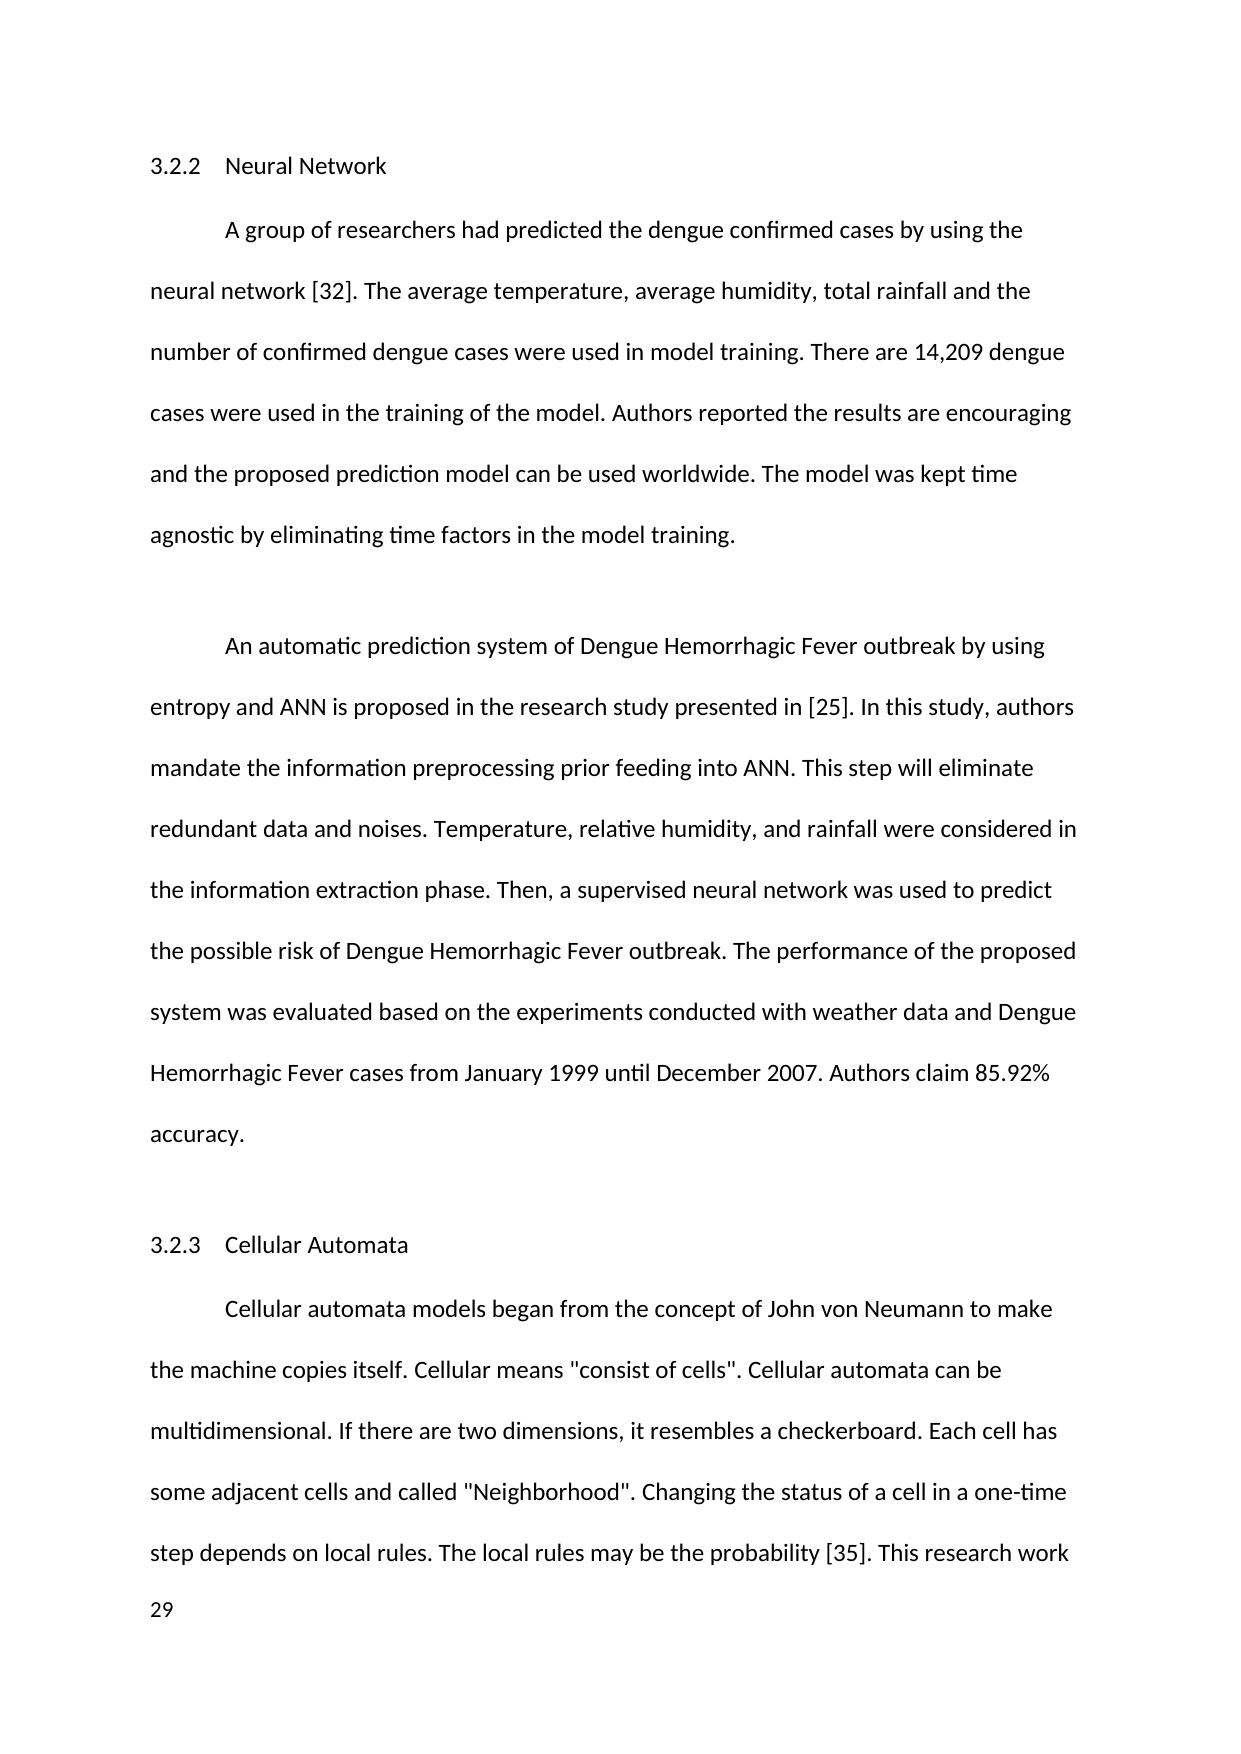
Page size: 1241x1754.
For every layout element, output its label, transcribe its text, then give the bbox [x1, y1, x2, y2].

text An automatic prediction system of Dengue Hemorrhagic Fever outbreak by using entropy and ANN is proposed in the research study presented in [25]. In this study, authors mandate the information preprocessing prior feeding into ANN. This step will eliminate redundant data and noises. Temperature, relative humidity, and rainfall were considered in the information extraction phase. Then, a supervised neural network was used to predict the possible risk of Dengue Hemorrhagic Fever outbreak. The performance of the proposed system was evaluated based on the experiments conducted with weather data and Dengue Hemorrhagic Fever cases from January 1999 until December 2007. Authors claim 85.92% accuracy. [150, 630, 1090, 1149]
text A group of researchers had predicted the dengue confirmed cases by using the neural network [32]. The average temperature, average humidity, total rainfall and the number of confirmed dengue cases were used in model training. There are 14,209 dengue cases were used in the training of the model. Authors reported the results are encouraging and the proposed prediction model can be used worldwide. The model was kept time agnostic by eliminating time factors in the model training. [150, 214, 1090, 549]
subtitle 3.2.2 Neural Network [150, 150, 1090, 181]
subtitle 3.2.3 Cellular Automata [150, 1229, 1090, 1260]
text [150, 1293, 1090, 1568]
